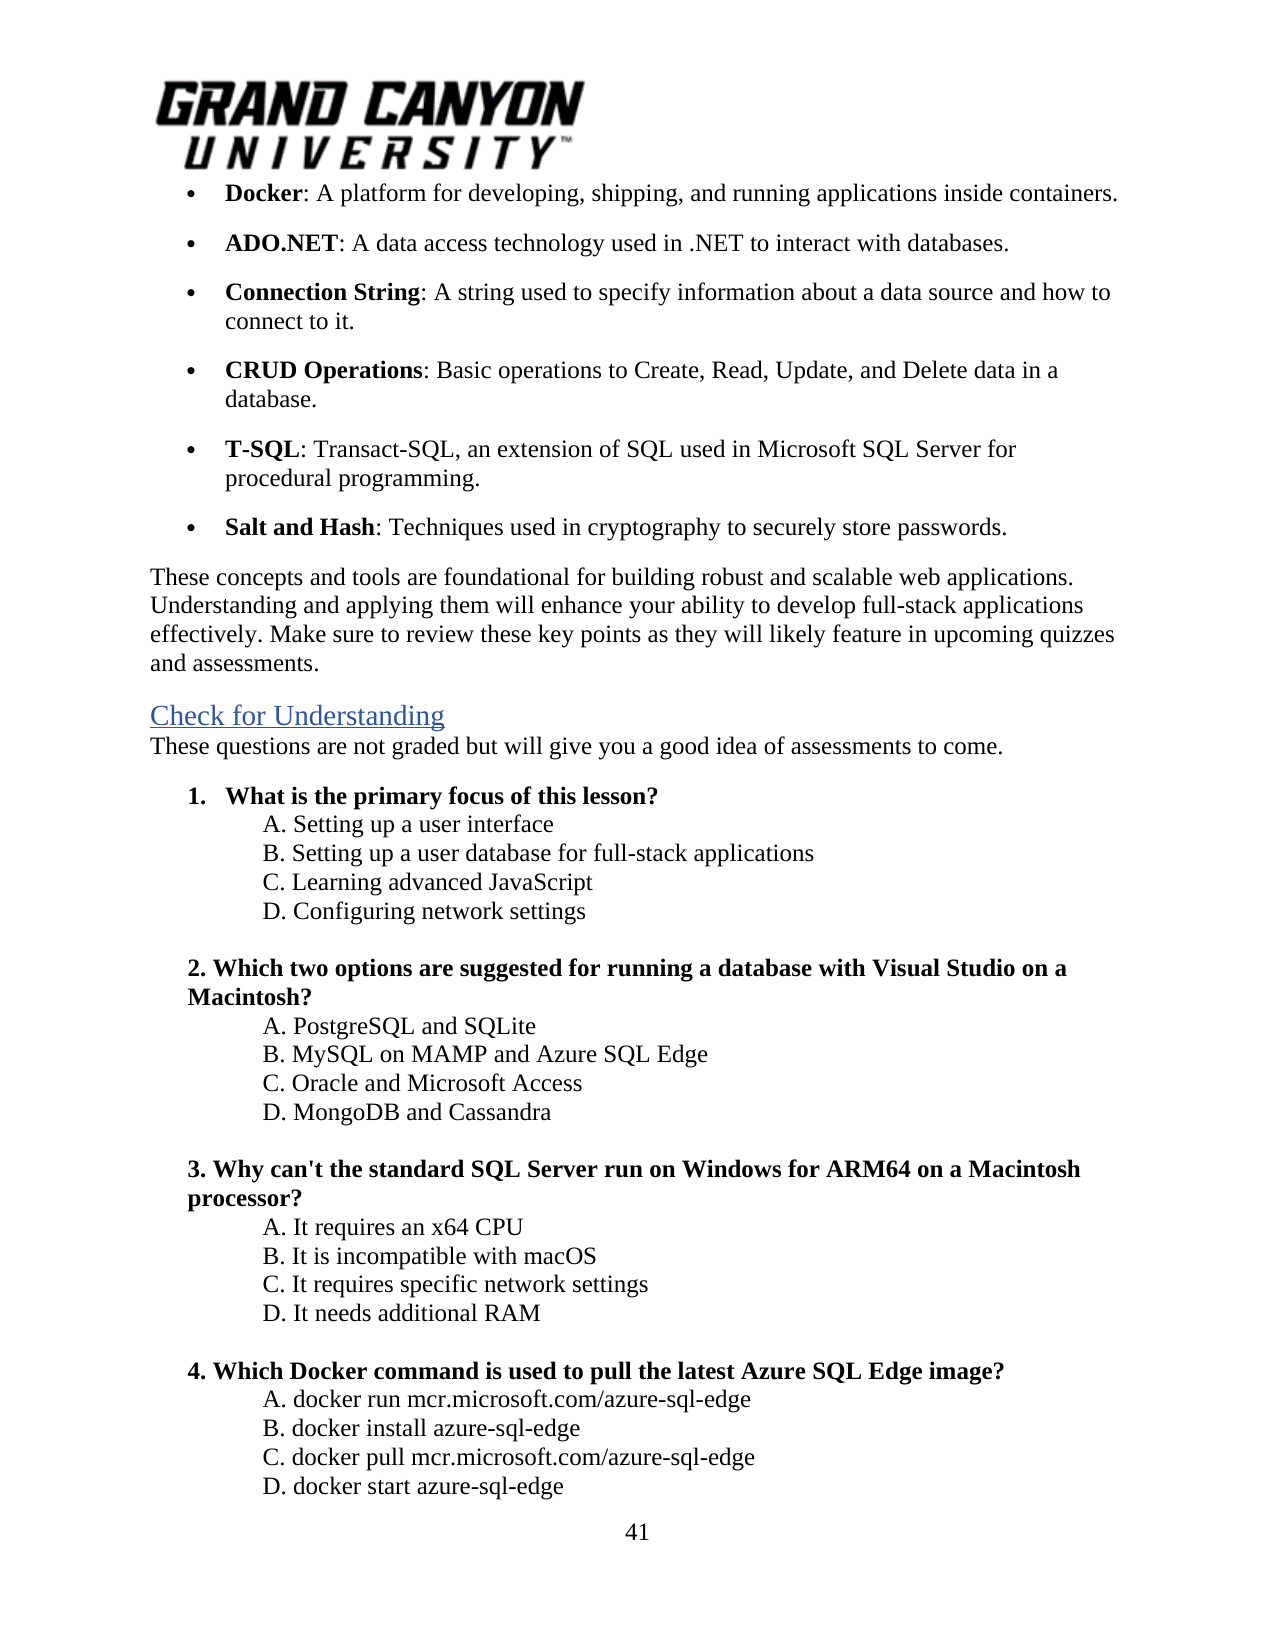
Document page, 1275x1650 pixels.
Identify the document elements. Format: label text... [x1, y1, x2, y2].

subtitle Check for Understanding [150, 698, 1125, 731]
list Connection String: A string used to specify information about a data source and how to connect to it. [187, 277, 1125, 335]
list CRUD Operations: Basic operations to Create, Read, Update, and Delete data in a database. [187, 356, 1125, 413]
text D. MongoDB and Cassandra [262, 1097, 1125, 1126]
text D. docker start azure-sql-edge [262, 1471, 1125, 1499]
text C. Oracle and Microsoft Access [262, 1068, 1125, 1097]
text These questions are not graded but will give you a good idea of assessments to come. [150, 731, 1125, 760]
text These concepts and tools are foundational for building robust and scalable web applications. Understanding and applying them will enhance your ability to develop full-stack applications effectively. Make sure to review these key points as they will likely feature in upcoming quizzes and assessments. [150, 562, 1125, 677]
text 2. Which two options are suggested for running a database with Visual Studio on a Macintosh? [187, 953, 1125, 1011]
text C. Learning advanced JavaScript [262, 867, 1125, 896]
list Salt and Hash: Techniques used in cryptography to securely store passwords. [187, 512, 1125, 541]
text A. docker run mcr.microsoft.com/azure-sql-edge [262, 1384, 1125, 1413]
text D. It needs additional RAM [262, 1298, 1125, 1327]
text 4. Which Docker command is used to pull the latest Azure SQL Edge image? [187, 1356, 1125, 1384]
text C. It requires specific network settings [262, 1269, 1125, 1298]
text 3. Why can't the standard SQL Server run on Windows for ARM64 on a Macintosh processor? [187, 1154, 1125, 1212]
text B. MySQL on MAMP and Azure SQL Edge [262, 1039, 1125, 1068]
text B. Setting up a user database for full-stack applications [262, 838, 1125, 867]
list ADO.NET: A data access technology used in .NET to interact with databases. [187, 228, 1125, 256]
picture [150, 75, 590, 179]
text C. docker pull mcr.microsoft.com/azure-sql-edge [262, 1442, 1125, 1471]
text D. Configuring network settings [262, 896, 1125, 924]
text B. It is incompatible with macOS [262, 1241, 1125, 1269]
list Docker: A platform for developing, shipping, and running applications inside containers. [187, 178, 1125, 207]
text A. PostgreSQL and SQLite [262, 1011, 1125, 1039]
text B. docker install azure-sql-edge [262, 1413, 1125, 1442]
list T-SQL: Transact-SQL, an extension of SQL used in Microsoft SQL Server for procedural programming. [187, 434, 1125, 491]
text 1. What is the primary focus of this lesson? [187, 781, 1125, 809]
text A. Setting up a user interface [262, 809, 1125, 838]
text A. It requires an x64 CPU [262, 1212, 1125, 1241]
